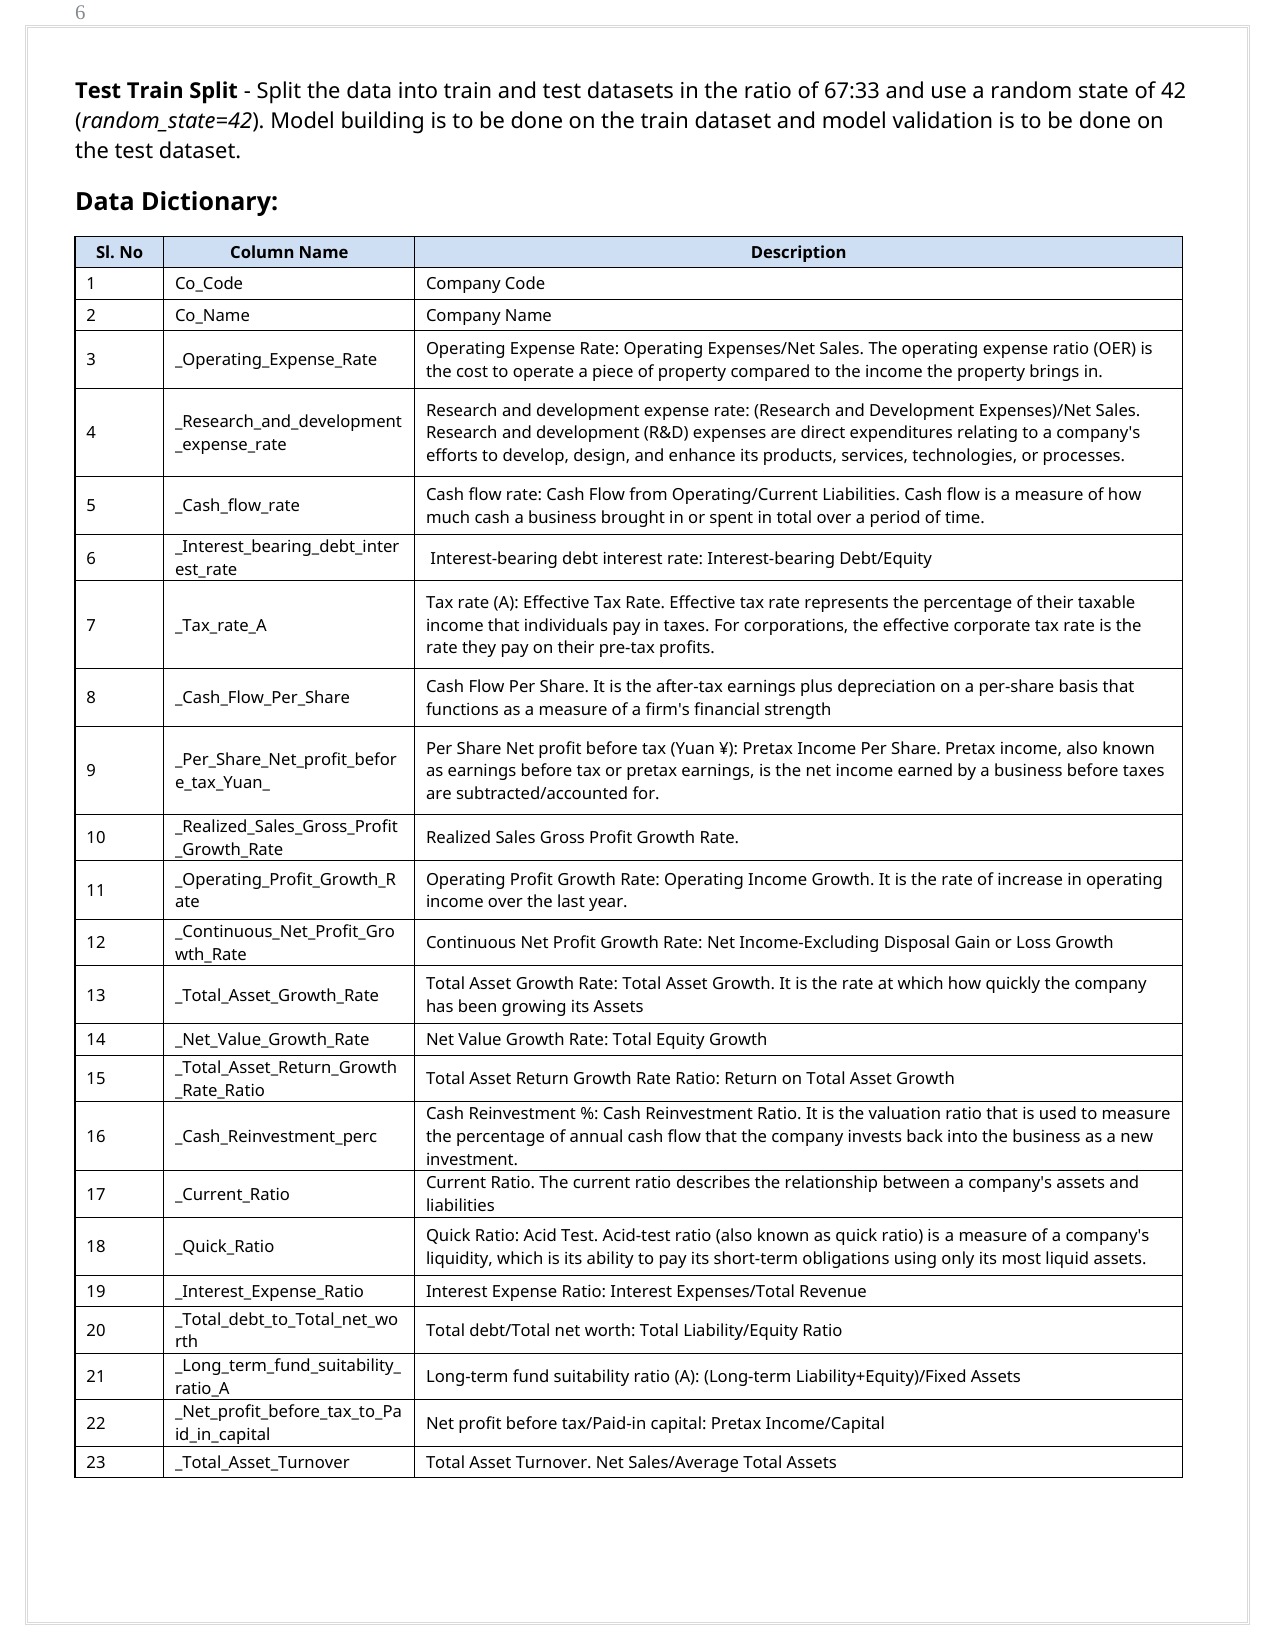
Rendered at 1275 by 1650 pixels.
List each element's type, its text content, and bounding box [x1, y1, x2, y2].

table_cell 12 [76, 920, 163, 965]
table_cell _Interest_bearing_debt_interest_rate [164, 535, 414, 580]
table_header Sl. No [76, 237, 163, 267]
table_cell _Operating_Profit_Growth_Rate [164, 861, 414, 918]
table_cell Cash Flow Per Share. It is the after-tax earnings plus depreciation on a per-share basis that functions as a measure of a firm's financial strength [415, 669, 1182, 726]
table_cell 14 [76, 1024, 163, 1054]
table_cell _Realized_Sales_Gross_Profit_Growth_Rate [164, 815, 414, 860]
table_cell Interest Expense Ratio: Interest Expenses/Total Revenue [415, 1276, 1182, 1306]
table_cell _Total_Asset_Growth_Rate [164, 966, 414, 1023]
table_cell _Operating_Expense_Rate [164, 331, 414, 388]
table_cell Co_Code [164, 268, 414, 298]
table_cell _Cash_Flow_Per_Share [164, 669, 414, 726]
table_cell 1 [76, 268, 163, 298]
table_cell 19 [76, 1276, 163, 1306]
table_cell 11 [76, 861, 163, 918]
table_cell _Quick_Ratio [164, 1218, 414, 1275]
table_cell Current Ratio. The current ratio describes the relationship between a company's assets and liabilities [415, 1171, 1182, 1217]
table_cell 17 [76, 1171, 163, 1217]
table_cell _Net_profit_before_tax_to_Paid_in_capital [164, 1400, 414, 1446]
table_cell Total debt/Total net worth: Total Liability/Equity Ratio [415, 1307, 1182, 1353]
table_cell 21 [76, 1354, 163, 1399]
table_cell Total Asset Turnover. Net Sales/Average Total Assets [415, 1447, 1182, 1477]
table_cell 13 [76, 966, 163, 1023]
table_cell _Interest_Expense_Ratio [164, 1276, 414, 1306]
table_cell Quick Ratio: Acid Test. Acid-test ratio (also known as quick ratio) is a measure of a company's liquidity, which is its ability to pay its short-term obligations using only its most liquid assets. [415, 1218, 1182, 1275]
table_cell _Cash_Reinvestment_perc [164, 1102, 414, 1170]
table_cell _Total_Asset_Return_Growth_Rate_Ratio [164, 1056, 414, 1101]
table_cell 2 [76, 300, 163, 330]
table_cell Cash Reinvestment %: Cash Reinvestment Ratio. It is the valuation ratio that is used to measure the percentage of annual cash flow that the company invests back into the business as a new investment. [415, 1102, 1182, 1170]
table_cell 5 [76, 477, 163, 534]
table_cell Total Asset Return Growth Rate Ratio: Return on Total Asset Growth [415, 1056, 1182, 1101]
table_cell Interest-bearing debt interest rate: Interest-bearing Debt/Equity [415, 535, 1182, 580]
table_cell 23 [76, 1447, 163, 1477]
table_cell 15 [76, 1056, 163, 1101]
table_cell Long-term fund suitability ratio (A): (Long-term Liability+Equity)/Fixed Assets [415, 1354, 1182, 1399]
table_cell Per Share Net profit before tax (Yuan ¥): Pretax Income Per Share. Pretax income, also known as earnings before tax or pretax earnings, is the net income earned by a business before taxes are subtracted/accounted for. [415, 727, 1182, 814]
table_header Column Name [164, 237, 414, 267]
table_header Description [415, 237, 1182, 267]
table_cell Company Code [415, 268, 1182, 298]
table_cell Net Value Growth Rate: Total Equity Growth [415, 1024, 1182, 1054]
table_cell _Total_Asset_Turnover [164, 1447, 414, 1477]
table_cell 8 [76, 669, 163, 726]
table_cell Research and development expense rate: (Research and Development Expenses)/Net Sales. Research and development (R&D) expenses are direct expenditures relating to a company's efforts to develop, design, and enhance its products, services, technologies, or processes. [415, 389, 1182, 476]
table_cell 22 [76, 1400, 163, 1446]
table_cell _Per_Share_Net_profit_before_tax_Yuan_ [164, 727, 414, 814]
table_cell _Net_Value_Growth_Rate [164, 1024, 414, 1054]
table_cell Tax rate (A): Effective Tax Rate. Effective tax rate represents the percentage of their taxable income that individuals pay in taxes. For corporations, the effective corporate tax rate is the rate they pay on their pre-tax profits. [415, 581, 1182, 668]
table_cell Company Name [415, 300, 1182, 330]
table_cell _Long_term_fund_suitability_ratio_A [164, 1354, 414, 1399]
table_cell Total Asset Growth Rate: Total Asset Growth. It is the rate at which how quickly the company has been growing its Assets [415, 966, 1182, 1023]
table_cell Continuous Net Profit Growth Rate: Net Income-Excluding Disposal Gain or Loss Growth [415, 920, 1182, 965]
table_cell 20 [76, 1307, 163, 1353]
table_cell Operating Profit Growth Rate: Operating Income Growth. It is the rate of increase in operating income over the last year. [415, 861, 1182, 918]
table_cell Net profit before tax/Paid-in capital: Pretax Income/Capital [415, 1400, 1182, 1446]
table_cell _Current_Ratio [164, 1171, 414, 1217]
table_cell 3 [76, 331, 163, 388]
table_cell _Tax_rate_A [164, 581, 414, 668]
table_cell 16 [76, 1102, 163, 1170]
table_cell 6 [76, 535, 163, 580]
table_cell _Continuous_Net_Profit_Growth_Rate [164, 920, 414, 965]
table_cell 7 [76, 581, 163, 668]
text Data Dictionary: [75, 183, 1200, 217]
table_cell 4 [76, 389, 163, 476]
table_cell Co_Name [164, 300, 414, 330]
table_cell _Research_and_development_expense_rate [164, 389, 414, 476]
table_cell 18 [76, 1218, 163, 1275]
table_cell Realized Sales Gross Profit Growth Rate. [415, 815, 1182, 860]
table_cell _Total_debt_to_Total_net_worth [164, 1307, 414, 1353]
table_cell Cash flow rate: Cash Flow from Operating/Current Liabilities. Cash flow is a measure of how much cash a business brought in or spent in total over a period of time. [415, 477, 1182, 534]
table_cell Operating Expense Rate: Operating Expenses/Net Sales. The operating expense ratio (OER) is the cost to operate a piece of property compared to the income the property brings in. [415, 331, 1182, 388]
table_cell 9 [76, 727, 163, 814]
table_cell 10 [76, 815, 163, 860]
table_cell _Cash_flow_rate [164, 477, 414, 534]
text Test Train Split - Split the data into train and test datasets in the ratio of 67:33 and use a random state of 42 (random_state=42). Model building is to be done on the train dataset and model validation is to be done on the test dataset. [75, 75, 1200, 164]
